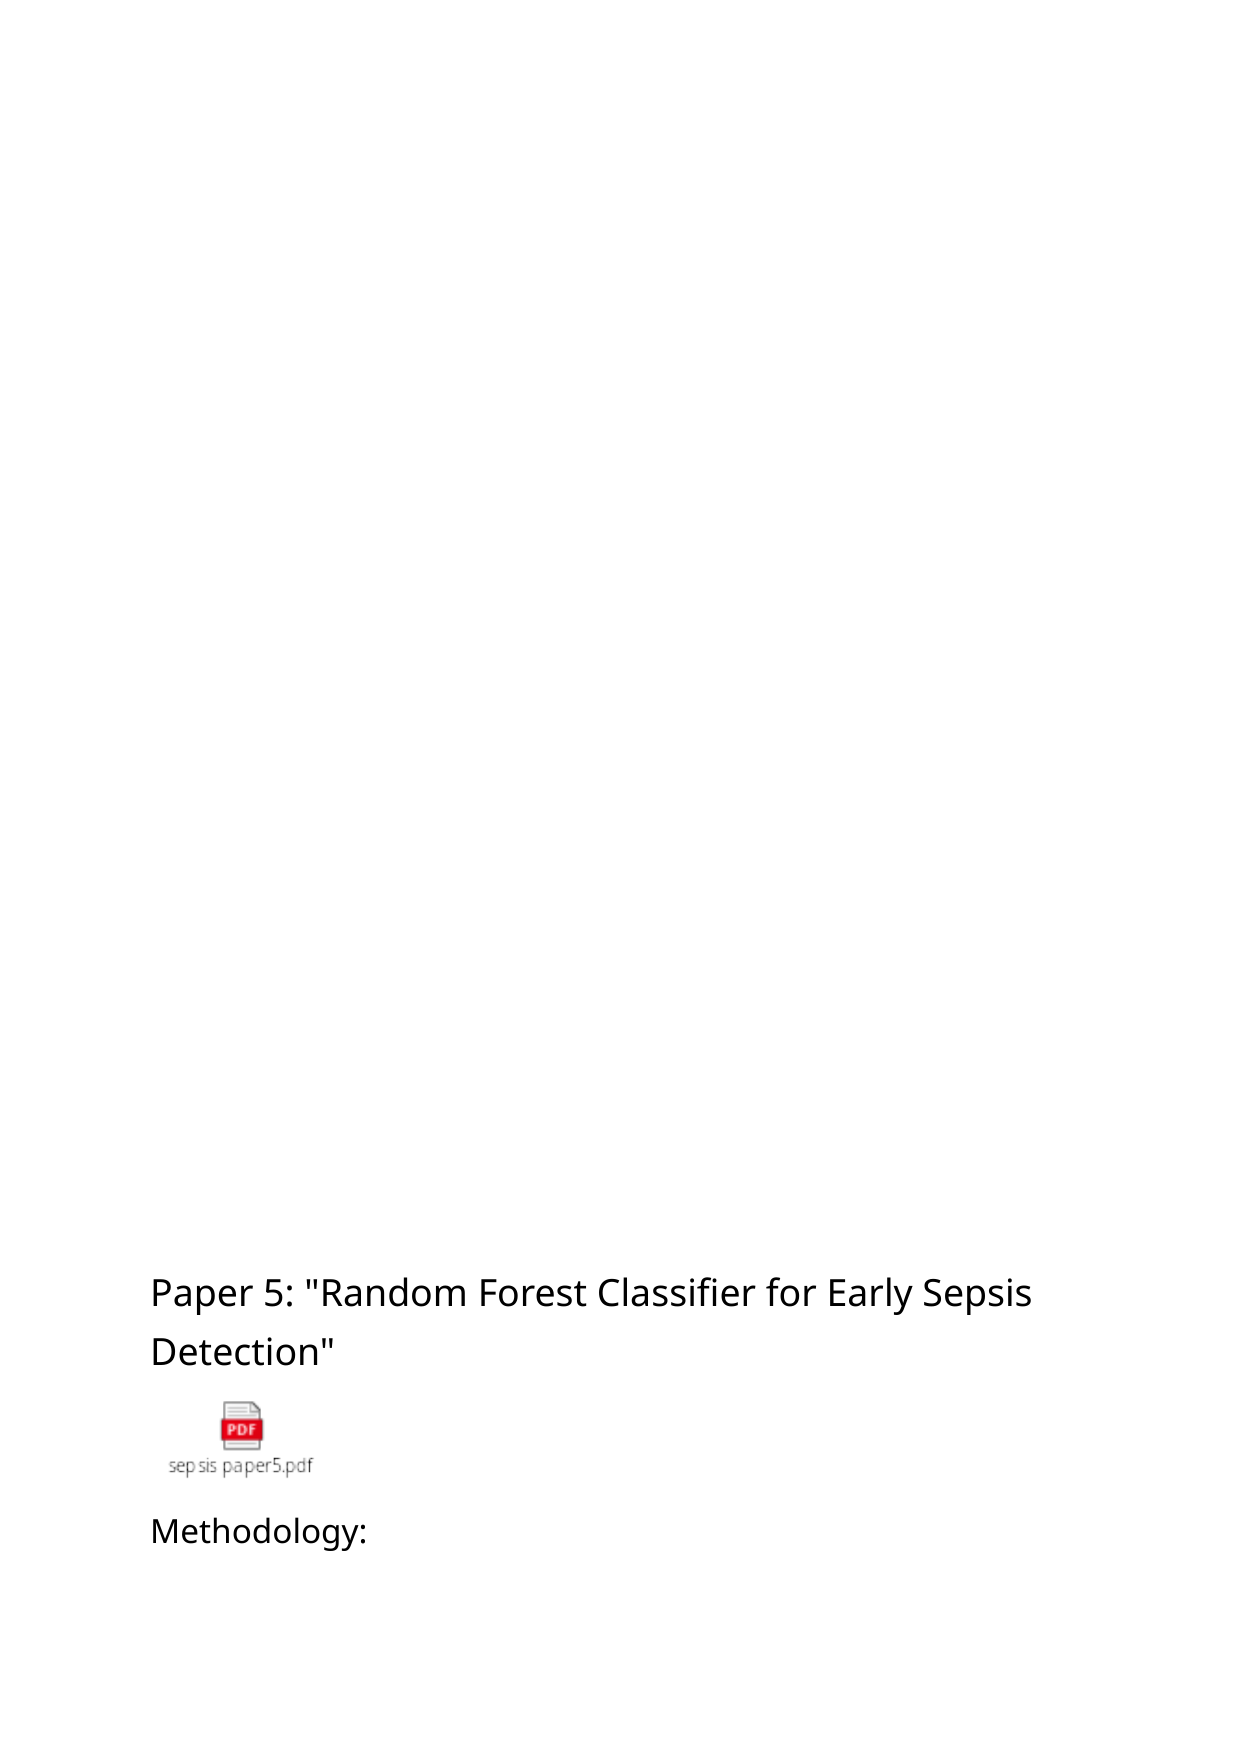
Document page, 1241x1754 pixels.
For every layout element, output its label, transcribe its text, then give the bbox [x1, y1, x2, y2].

text Paper 5: "Random Forest Classifier for Early Sepsis Detection" [150, 1267, 1090, 1376]
text Methodology: [150, 1508, 1090, 1553]
